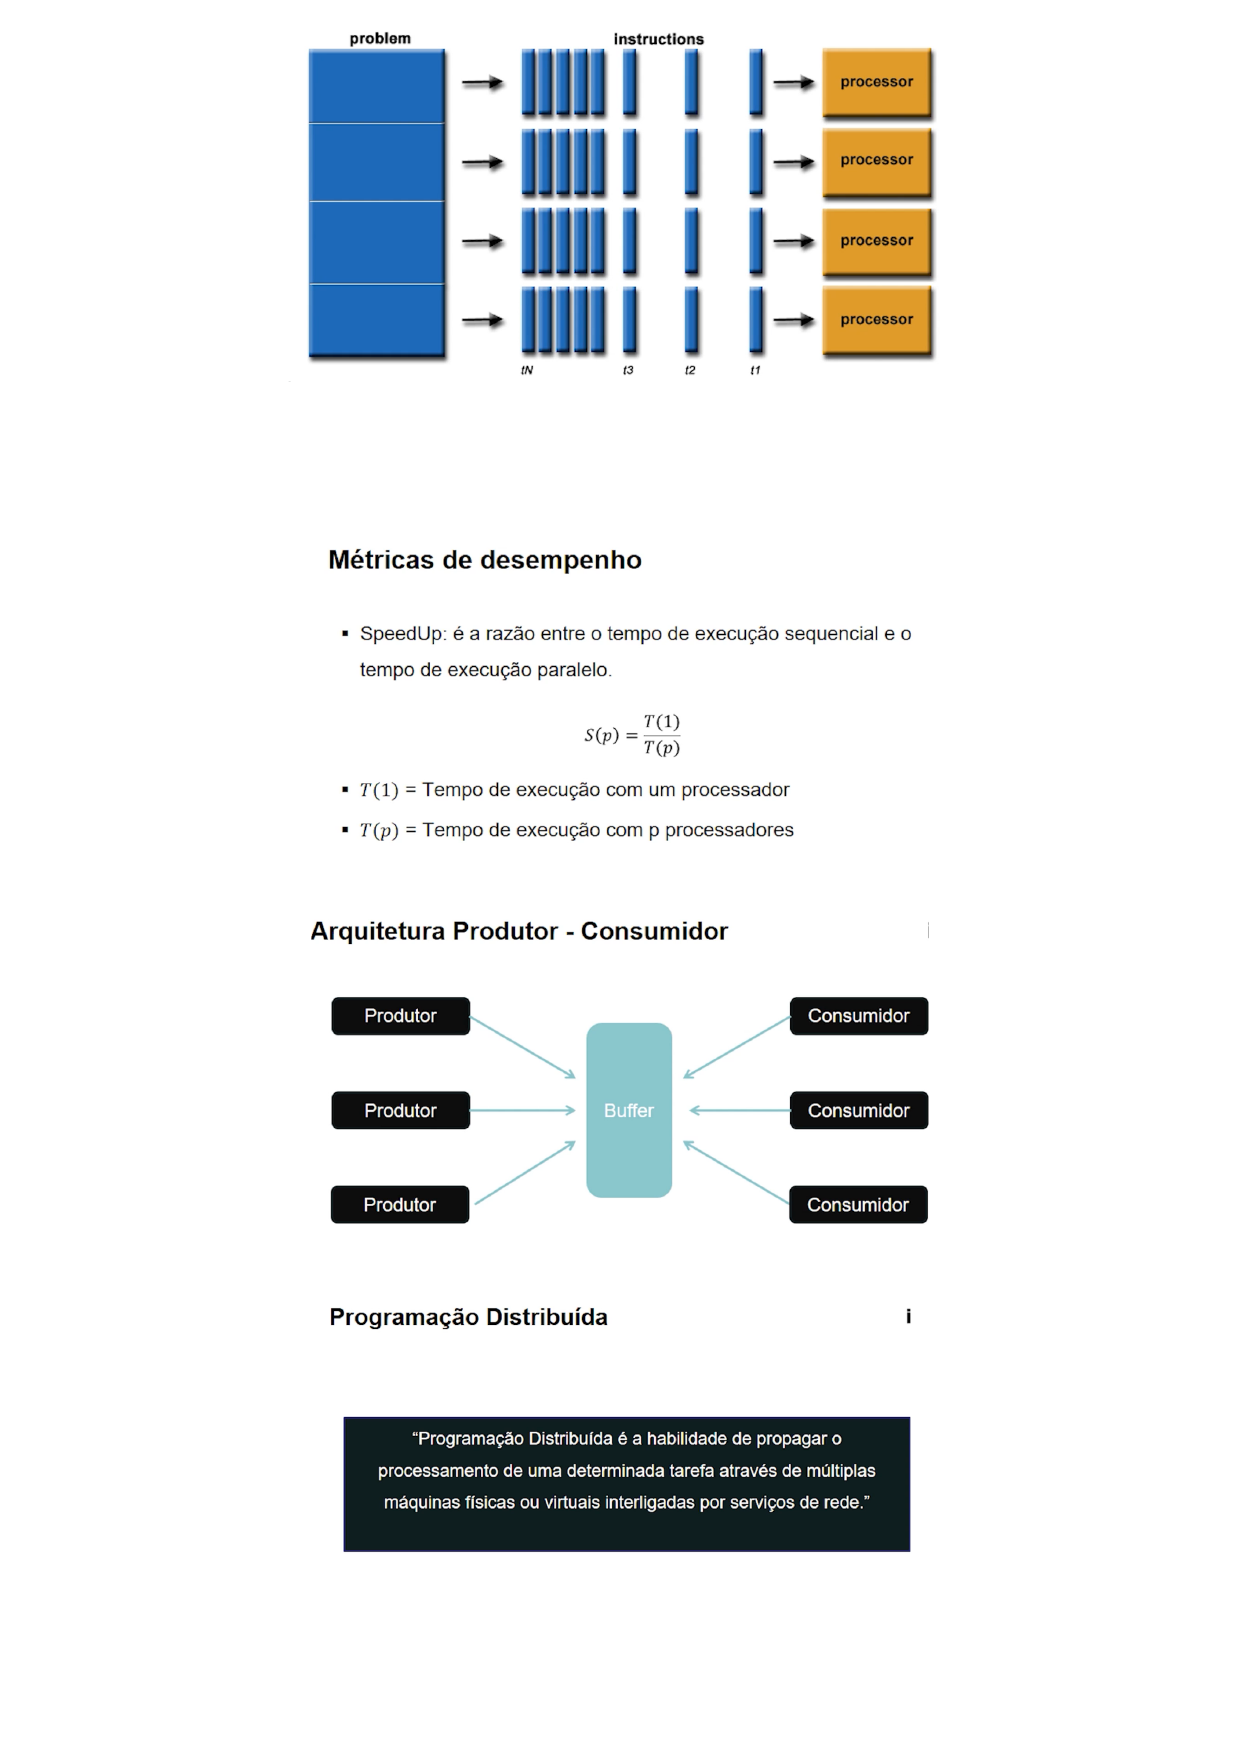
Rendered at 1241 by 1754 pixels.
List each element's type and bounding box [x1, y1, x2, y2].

picture [311, 916, 929, 1239]
picture [329, 1304, 911, 1554]
picture [323, 541, 917, 851]
picture [288, 0, 952, 382]
